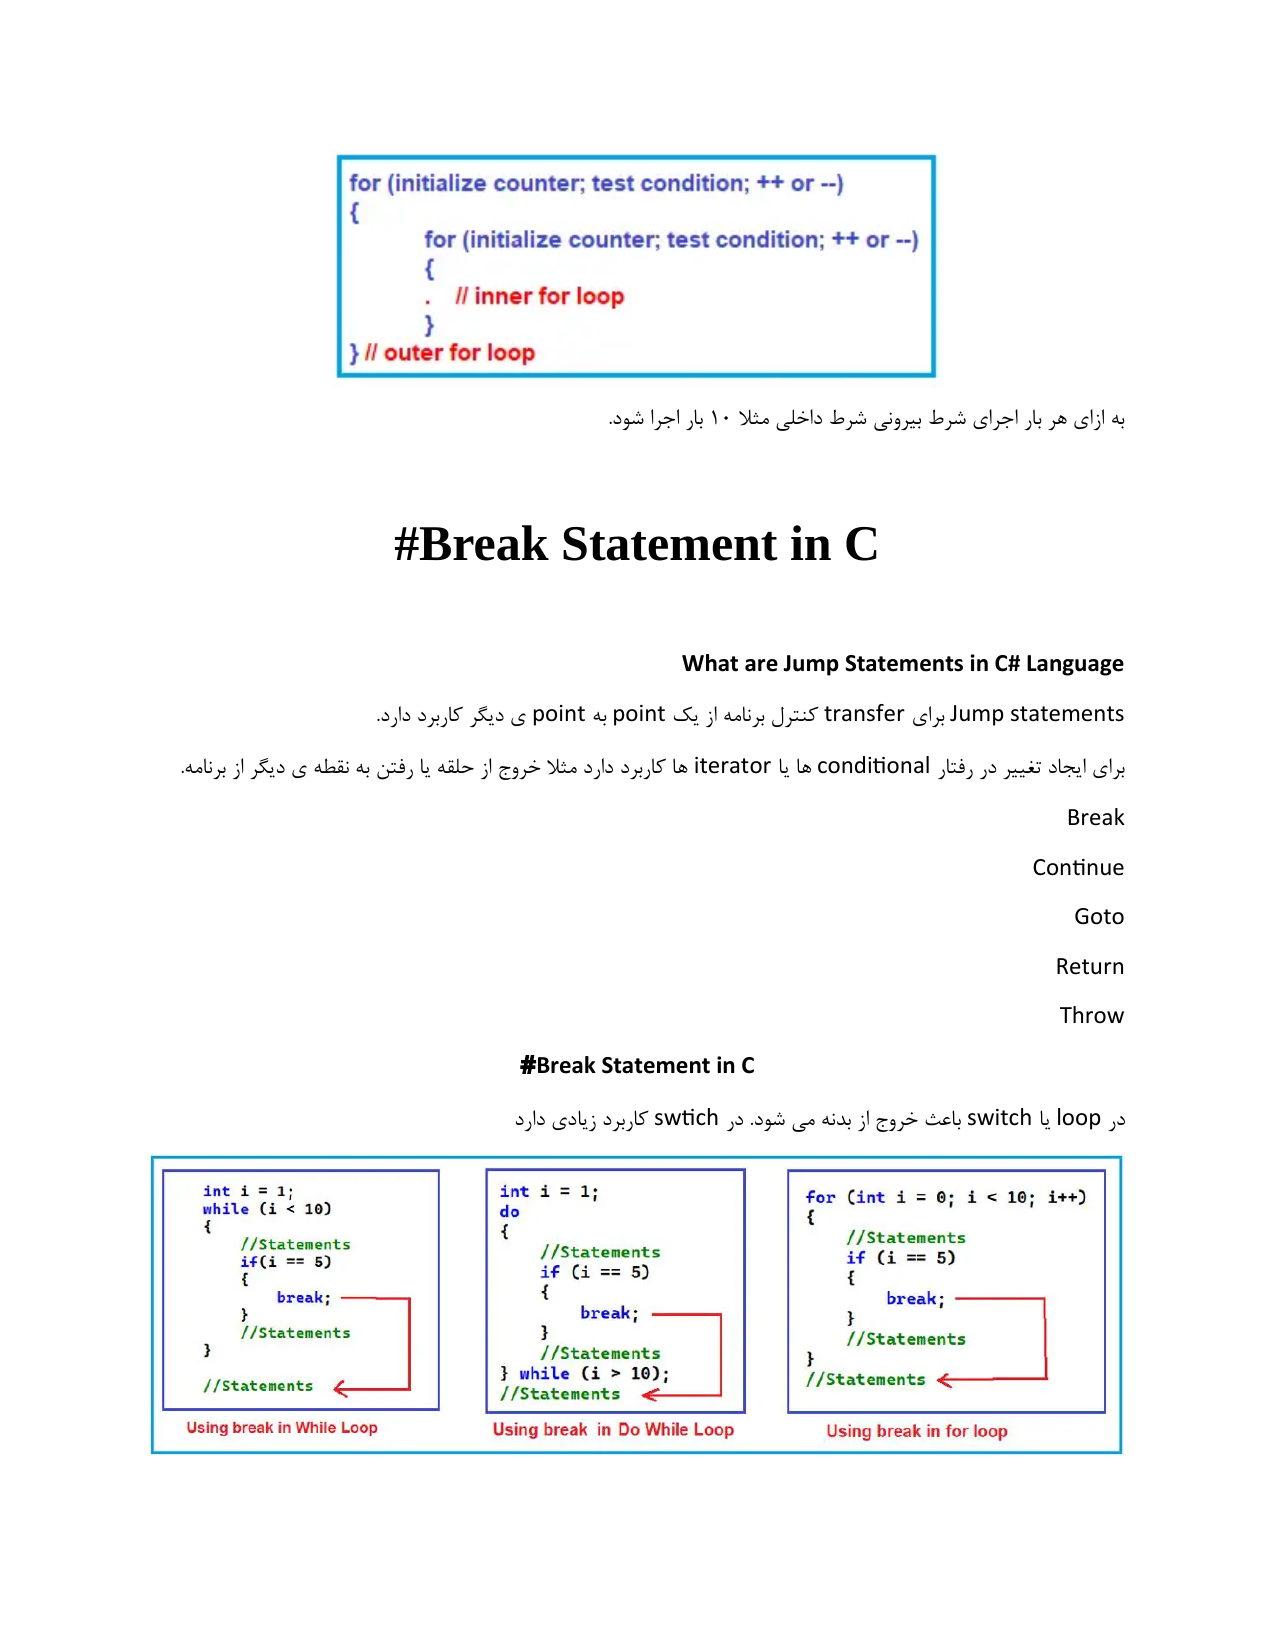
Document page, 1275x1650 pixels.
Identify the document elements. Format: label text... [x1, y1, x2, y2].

text Continue [150, 851, 1125, 881]
picture [150, 1153, 1125, 1456]
text به ازای هر بار اجرای شرط بیرونی شرط داخلی مثلا 10 بار اجرا شود. [150, 408, 1125, 433]
text در loop یا switch باعث خروج از بدنه می شود. در swtich کاربرد زیادی دارد [150, 1101, 1125, 1134]
text What are Jump Statements in C# Language [150, 647, 1125, 678]
text Throw [150, 999, 1125, 1030]
text Break [150, 801, 1125, 832]
text Goto [150, 900, 1125, 931]
picture [331, 150, 944, 389]
text برای ایجاد تغییر در رفتار conditional ها یا iterator ها کاربرد دارد مثلا خروج از حلقه یا رفتن به نقطه ی دیگر از برنامه. [150, 749, 1125, 782]
text Return [150, 950, 1125, 980]
subtitle Break Statement in C# [150, 514, 1125, 571]
text Break Statement in C# [150, 1049, 1125, 1082]
text Jump statements برای transfer کنترل برنامه از یک point به point ی دیگر کاربرد دارد. [150, 697, 1125, 730]
